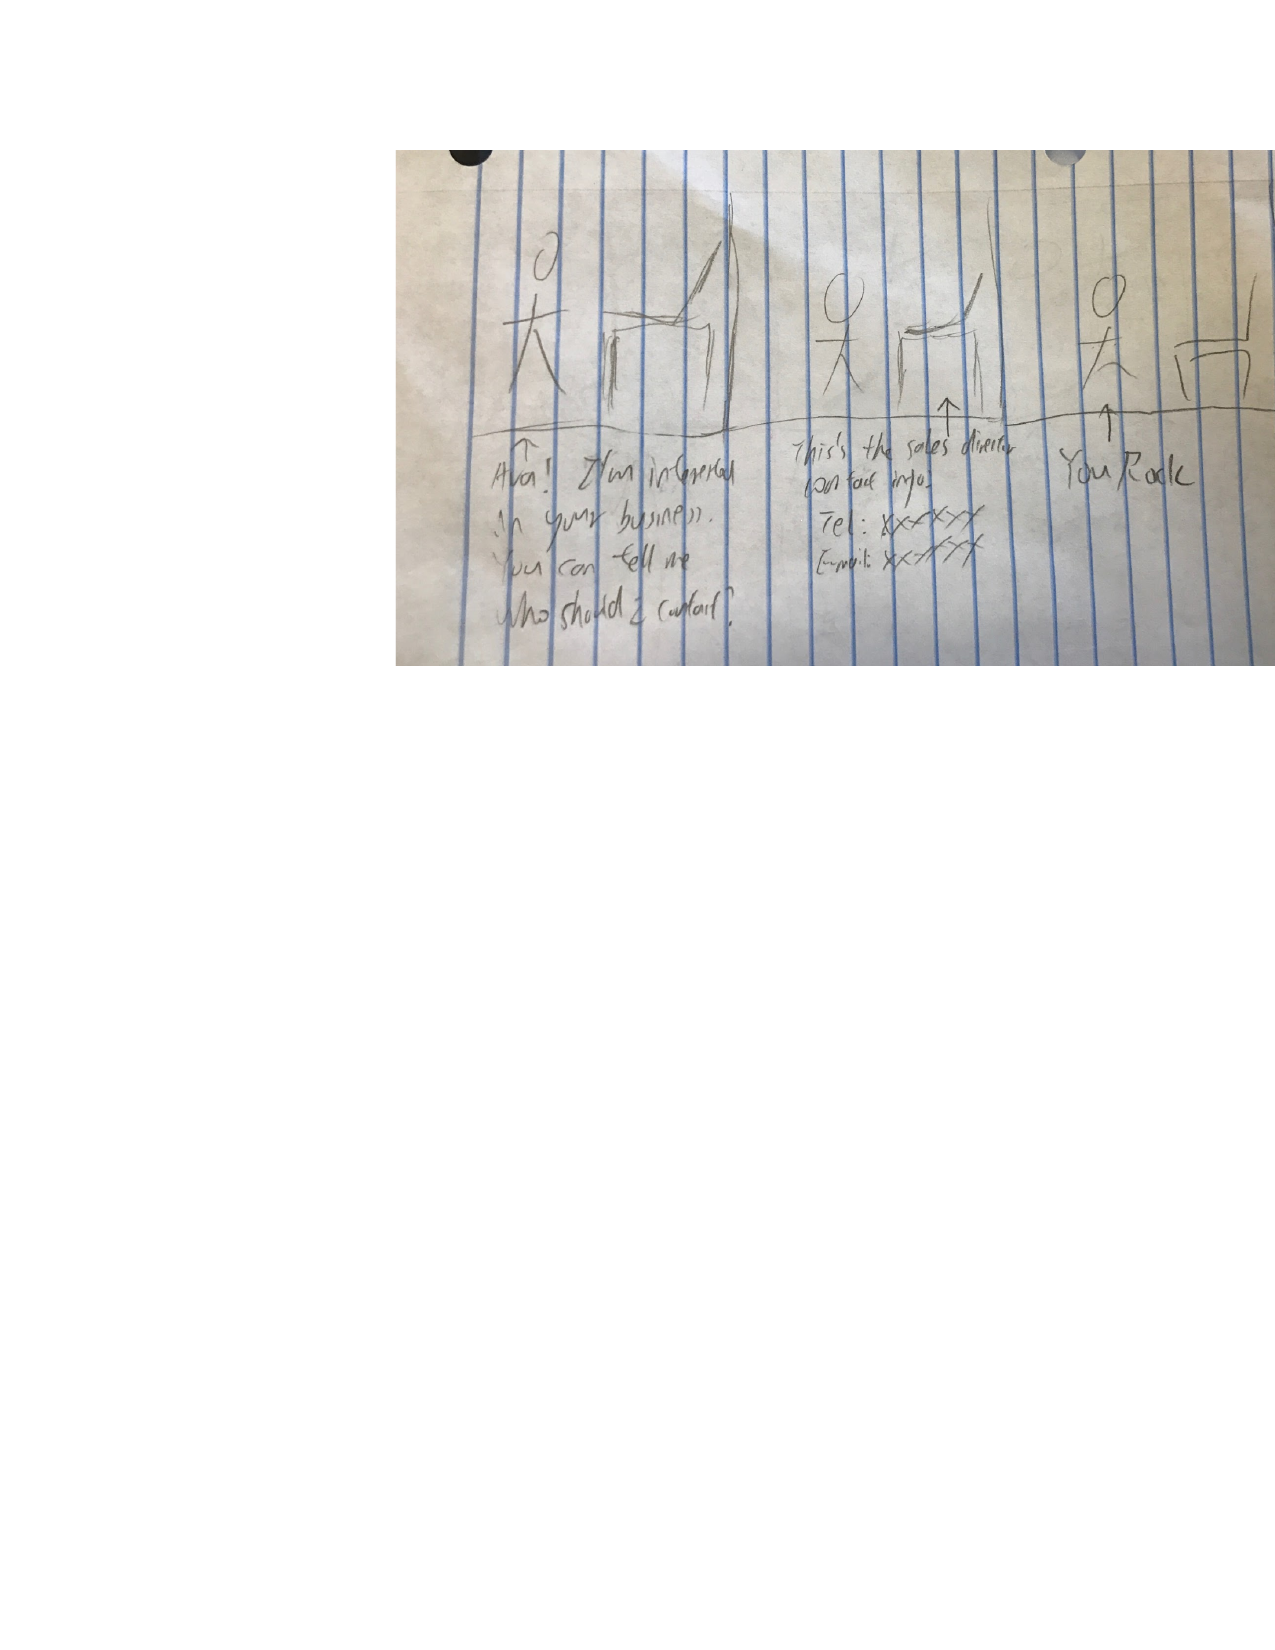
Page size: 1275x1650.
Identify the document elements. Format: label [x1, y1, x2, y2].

picture [397, 150, 1275, 666]
